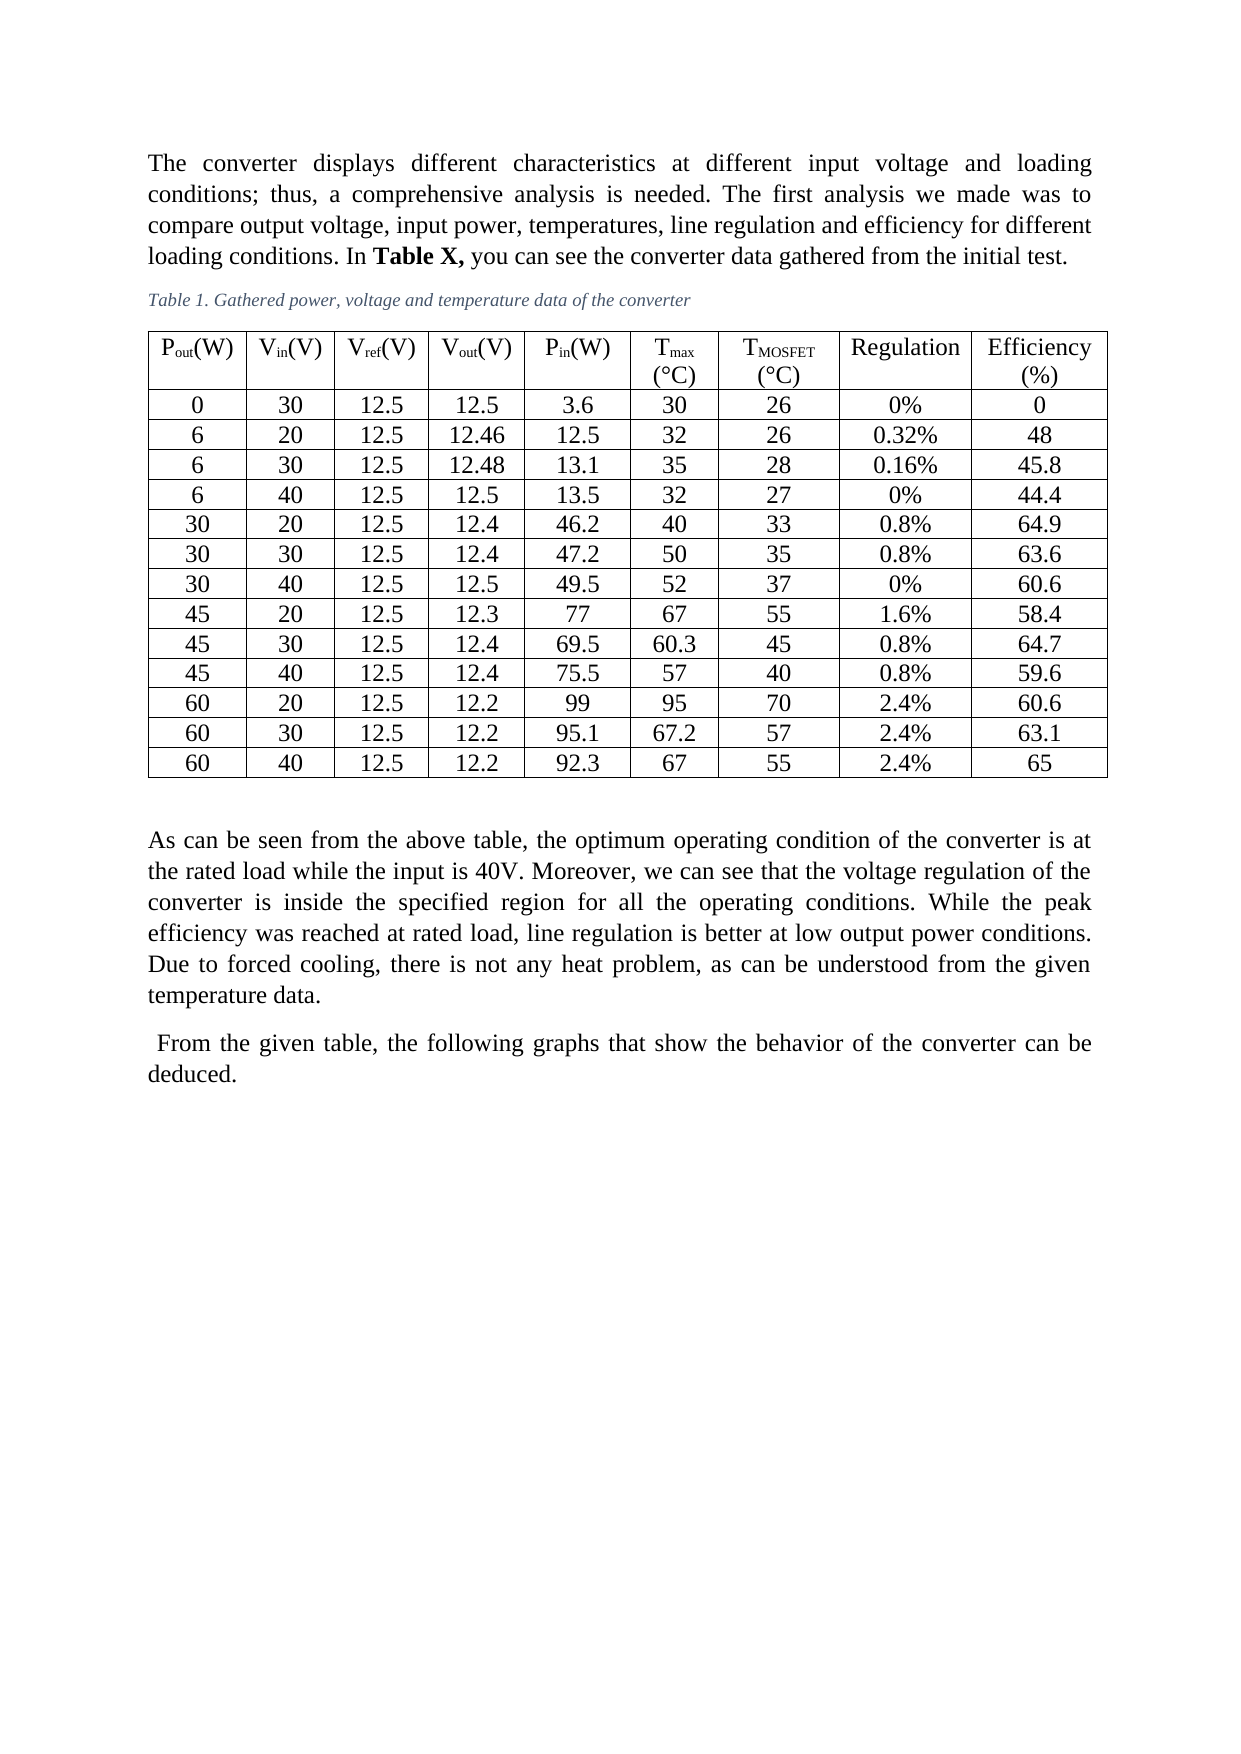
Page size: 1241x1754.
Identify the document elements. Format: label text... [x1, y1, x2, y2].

table_cell 35 [631, 450, 718, 479]
table_cell 30 [247, 718, 334, 747]
table_cell 12.5 [335, 599, 428, 628]
table_cell 13.1 [525, 450, 630, 479]
table_cell 32 [631, 480, 718, 508]
table_cell 45 [149, 629, 246, 657]
table_cell 40 [247, 480, 334, 508]
table_cell 12.5 [335, 718, 428, 747]
table_cell 95 [631, 688, 718, 717]
table_cell 0.8% [840, 539, 971, 568]
table_cell 70 [719, 688, 839, 717]
table_cell 60.6 [972, 688, 1107, 717]
table_cell 44.4 [972, 480, 1107, 508]
table_cell 12.5 [429, 569, 524, 598]
table_cell 20 [247, 599, 334, 628]
table_cell 12.2 [429, 748, 524, 777]
table_cell 12.5 [335, 748, 428, 777]
table_cell 40 [719, 659, 839, 687]
table_cell 45 [149, 599, 246, 628]
table_cell 63.1 [972, 718, 1107, 747]
table_cell 12.5 [335, 688, 428, 717]
table_cell 75.5 [525, 659, 630, 687]
table_cell 64.7 [972, 629, 1107, 657]
table_cell 12.5 [525, 420, 630, 449]
table_cell 63.6 [972, 539, 1107, 568]
table_cell 12.2 [429, 718, 524, 747]
table_cell 48 [972, 420, 1107, 449]
table_cell 92.3 [525, 748, 630, 777]
table_cell 30 [247, 450, 334, 479]
table_cell 59.6 [972, 659, 1107, 687]
table_header Regulation [840, 332, 971, 389]
table_cell 12.2 [429, 688, 524, 717]
table_cell 37 [719, 569, 839, 598]
table_cell 45 [719, 629, 839, 657]
table_cell 35 [719, 539, 839, 568]
table_cell 12.4 [429, 539, 524, 568]
table_cell 30 [149, 539, 246, 568]
table_cell 0.16% [840, 450, 971, 479]
table_cell 6 [149, 420, 246, 449]
table_cell 0 [149, 390, 246, 419]
table_cell 30 [247, 539, 334, 568]
table_cell 0% [840, 569, 971, 598]
table_header Efficiency (%) [972, 332, 1107, 389]
table_cell 30 [631, 390, 718, 419]
table_cell 12.5 [335, 420, 428, 449]
table_cell 12.46 [429, 420, 524, 449]
table_cell 60 [149, 688, 246, 717]
table_cell 46.2 [525, 510, 630, 538]
table_cell 28 [719, 450, 839, 479]
table_cell 2.4% [840, 748, 971, 777]
table_header TMOSFET (°C) [719, 332, 839, 389]
table_cell 60 [149, 718, 246, 747]
table_header Tmax (°C) [631, 332, 718, 389]
table_cell 20 [247, 510, 334, 538]
text Table 1. Gathered power, voltage and temperature data of the converter [148, 288, 1093, 310]
table_header Pin(W) [525, 332, 630, 389]
table_cell 60 [149, 748, 246, 777]
table_cell 55 [719, 599, 839, 628]
table_cell 67 [631, 599, 718, 628]
table_cell 20 [247, 420, 334, 449]
table_cell 2.4% [840, 688, 971, 717]
table_cell 30 [149, 510, 246, 538]
table_cell 12.5 [335, 569, 428, 598]
table_cell 52 [631, 569, 718, 598]
table_cell 12.4 [429, 659, 524, 687]
table_cell 67 [631, 748, 718, 777]
text The converter displays different characteristics at different input voltage and loading conditions; thus, a comprehensive analysis is needed. The first analysis we made was to compare output voltage, input power, temperatures, line regulation and efficiency for different loading conditions. In Table X, you can see the converter data gathered from the initial test. [148, 148, 1093, 269]
table_header Vin(V) [247, 332, 334, 389]
table_cell 49.5 [525, 569, 630, 598]
table_cell 50 [631, 539, 718, 568]
table_cell 12.5 [429, 390, 524, 419]
table_header Pout(W) [149, 332, 246, 389]
table_cell 26 [719, 420, 839, 449]
table_cell 26 [719, 390, 839, 419]
table_cell 45.8 [972, 450, 1107, 479]
table_cell 57 [719, 718, 839, 747]
table_cell 45 [149, 659, 246, 687]
table_cell 40 [247, 569, 334, 598]
table_cell 30 [247, 629, 334, 657]
table_cell 67.2 [631, 718, 718, 747]
table_cell 12.5 [429, 480, 524, 508]
table_cell 0% [840, 480, 971, 508]
table_cell 12.5 [335, 390, 428, 419]
table_cell 27 [719, 480, 839, 508]
table_cell 12.48 [429, 450, 524, 479]
table_cell 60.3 [631, 629, 718, 657]
table_cell 12.5 [335, 450, 428, 479]
table_header Vref(V) [335, 332, 428, 389]
table_cell 0% [840, 390, 971, 419]
text As can be seen from the above table, the optimum operating condition of the converter is at the rated load while the input is 40V. Moreover, we can see that the voltage regulation of the converter is inside the specified region for all the operating conditions. While the peak efficiency was reached at rated load, line regulation is better at low output power conditions. Due to forced cooling, there is not any heat problem, as can be understood from the given temperature data. [148, 825, 1093, 1009]
table_cell 32 [631, 420, 718, 449]
table_cell 57 [631, 659, 718, 687]
table_cell 3.6 [525, 390, 630, 419]
table_cell 40 [247, 659, 334, 687]
table_cell 0 [972, 390, 1107, 419]
table_cell 0.32% [840, 420, 971, 449]
table_cell 1.6% [840, 599, 971, 628]
table_cell 99 [525, 688, 630, 717]
table_cell 12.5 [335, 659, 428, 687]
table_cell 12.3 [429, 599, 524, 628]
table_cell 64.9 [972, 510, 1107, 538]
table_cell 20 [247, 688, 334, 717]
table_cell 69.5 [525, 629, 630, 657]
table_cell 47.2 [525, 539, 630, 568]
table_cell 40 [631, 510, 718, 538]
table_cell 0.8% [840, 659, 971, 687]
table_cell 30 [247, 390, 334, 419]
table_cell 12.5 [335, 480, 428, 508]
table_cell 12.4 [429, 510, 524, 538]
table_cell 30 [149, 569, 246, 598]
table_cell 2.4% [840, 718, 971, 747]
table_cell 12.4 [429, 629, 524, 657]
table_cell 6 [149, 450, 246, 479]
table_cell 12.5 [335, 510, 428, 538]
table_cell 33 [719, 510, 839, 538]
table_cell 60.6 [972, 569, 1107, 598]
table_cell 58.4 [972, 599, 1107, 628]
table_cell 95.1 [525, 718, 630, 747]
text From the given table, the following graphs that show the behavior of the converter can be deduced. [148, 1028, 1093, 1088]
table_cell 12.5 [335, 629, 428, 657]
table_cell 12.5 [335, 539, 428, 568]
table_cell 77 [525, 599, 630, 628]
table_cell 6 [149, 480, 246, 508]
table_cell 40 [247, 748, 334, 777]
table_cell 65 [972, 748, 1107, 777]
table_header Vout(V) [429, 332, 524, 389]
table_cell 0.8% [840, 629, 971, 657]
table_cell 55 [719, 748, 839, 777]
table_cell 13.5 [525, 480, 630, 508]
table_cell 0.8% [840, 510, 971, 538]
